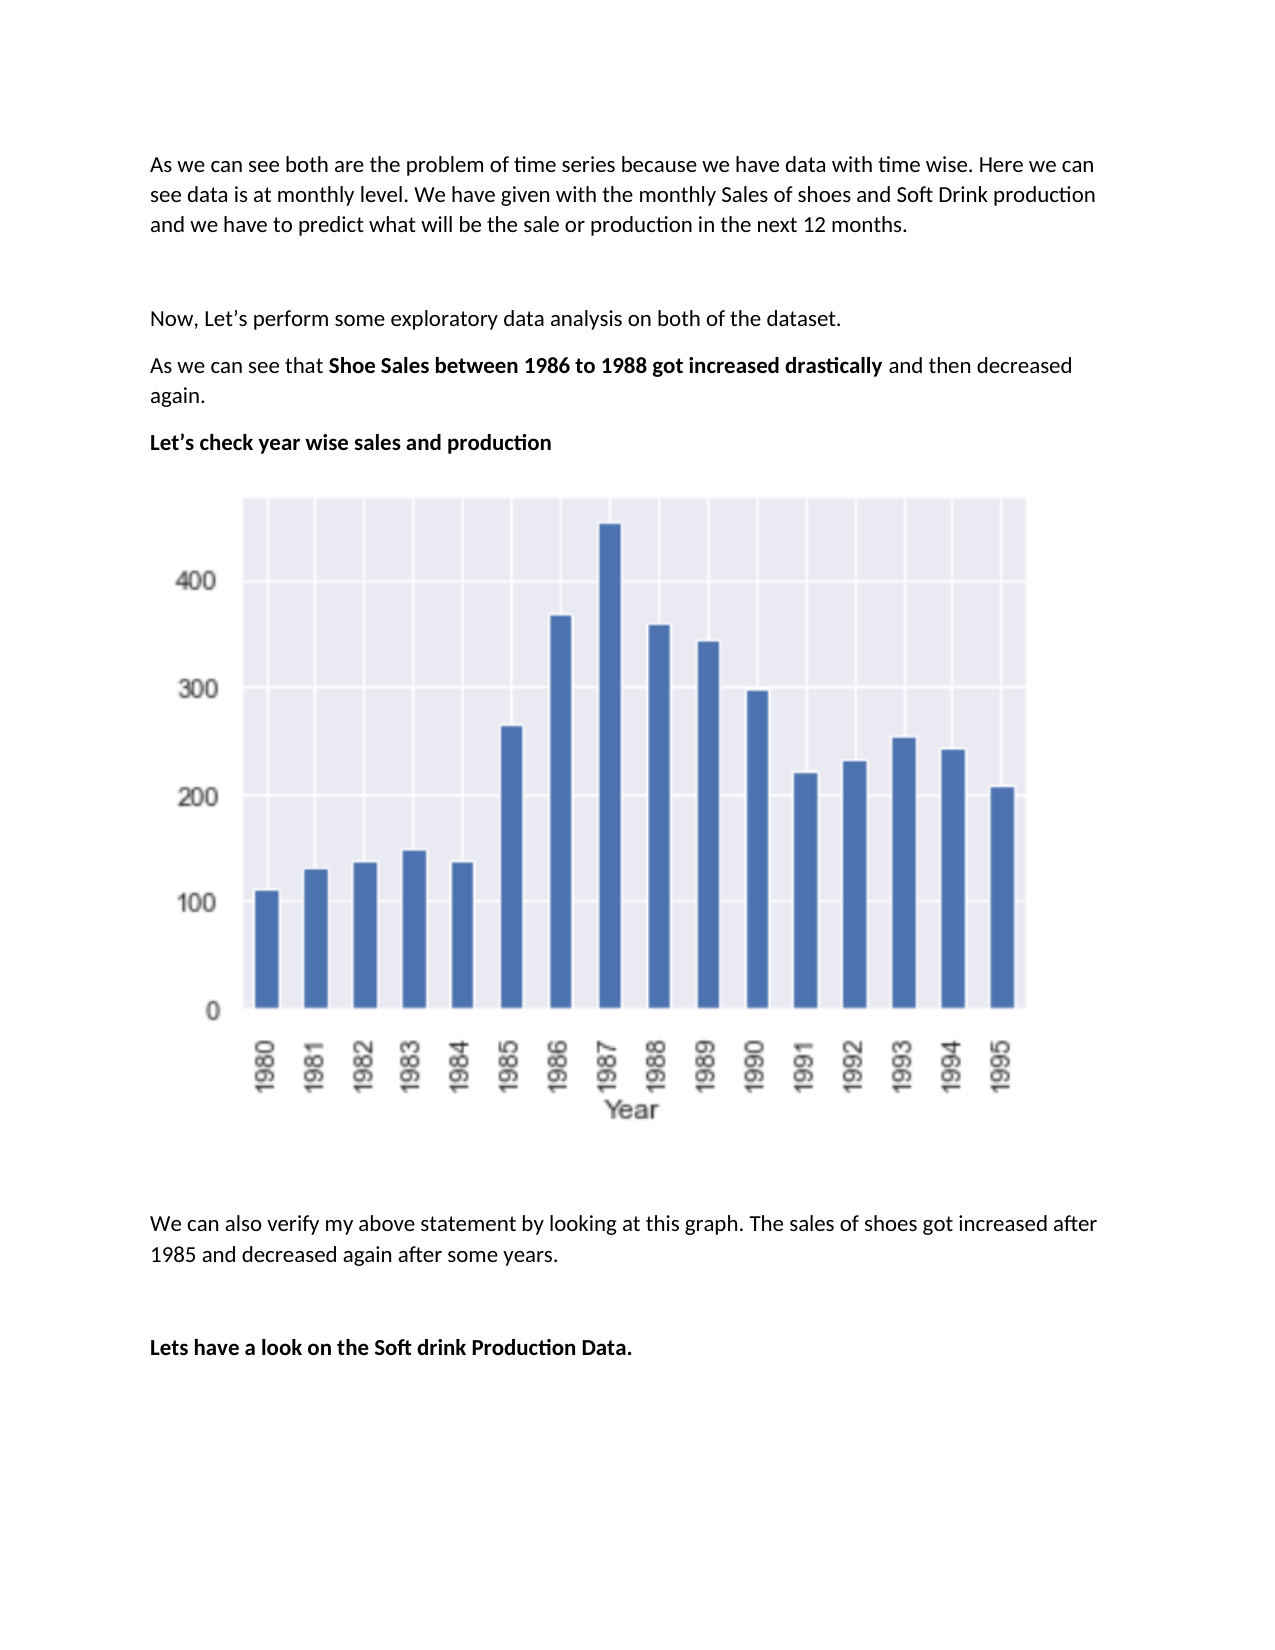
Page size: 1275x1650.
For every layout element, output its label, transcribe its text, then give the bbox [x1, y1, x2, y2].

text Now, Let’s perform some exploratory data analysis on both of the dataset. [150, 304, 1125, 332]
text Lets have a look on the Soft drink Production Data. [150, 1333, 1125, 1362]
picture [150, 475, 1055, 1144]
text As we can see both are the problem of time series because we have data with time wise. Here we can see data is at monthly level. We have given with the monthly Sales of shoes and Soft Drink production and we have to predict what will be the sale or production in the next 12 months. [150, 150, 1125, 238]
text As we can see that Shoe Sales between 1986 to 1988 got increased drastically and then decreased again. [150, 351, 1125, 409]
text We can also verify my above statement by looking at this graph. The sales of shoes got increased after 1985 and decreased again after some years. [150, 1209, 1125, 1268]
text Let’s check year wise sales and production [150, 428, 1125, 456]
